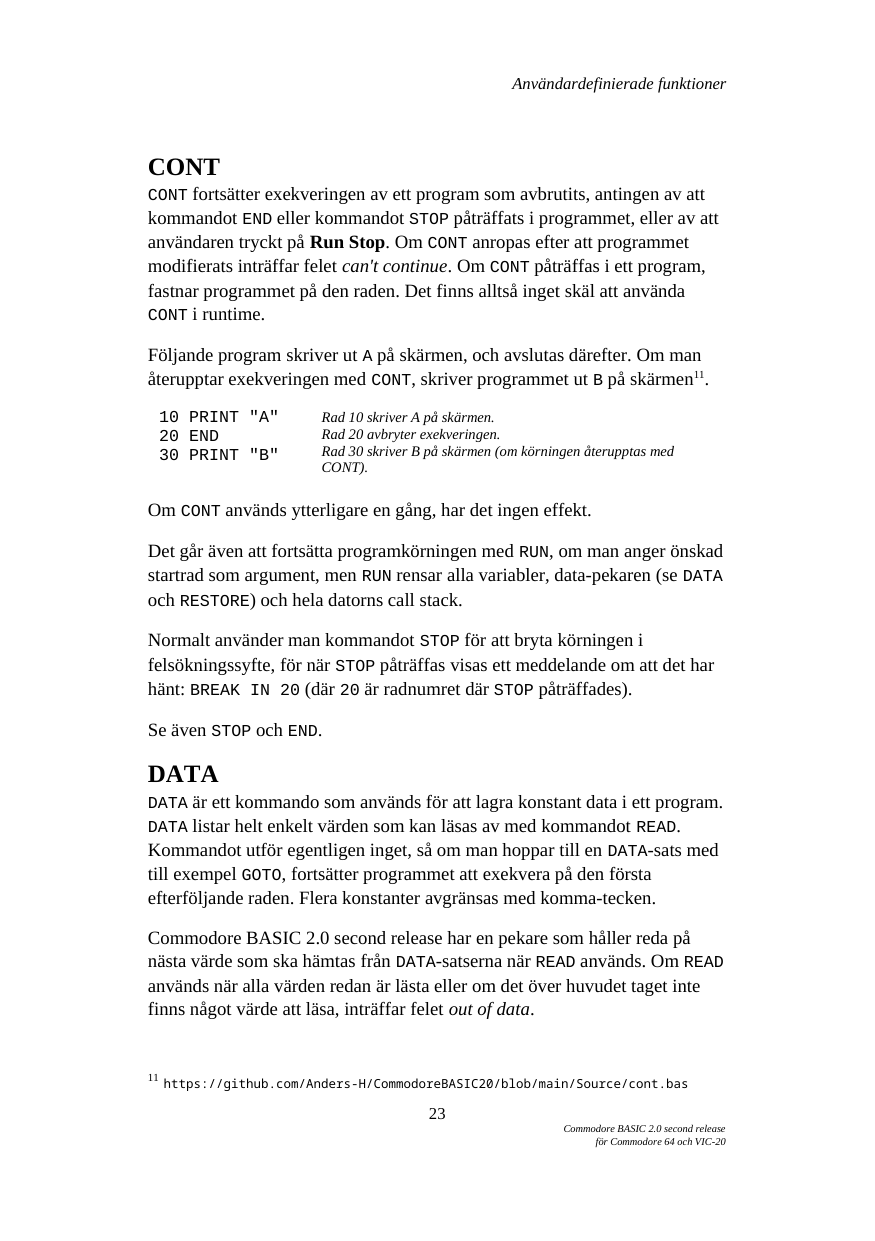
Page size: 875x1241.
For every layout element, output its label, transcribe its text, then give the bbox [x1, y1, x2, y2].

text CONT fortsätter exekveringen av ett program som avbrutits, antingen av att kommandot END eller kommandot STOP påträffats i programmet, eller av att användaren tryckt på Run Stop. Om CONT anropas efter att programmet modifierats inträffar felet can't continue. Om CONT påträffas i ett program, fastnar programmet på den raden. Det finns alltså inget skäl att använda CONT i runtime. [148, 183, 726, 325]
text Se även STOP och END. [148, 719, 726, 741]
text Om CONT används ytterligare en gång, har det ingen effekt. [148, 476, 726, 522]
text DATA är ett kommando som används för att lagra konstant data i ett program. DATA listar helt enkelt värden som kan läsas av med kommandot READ. Kommandot utför egentligen inget, så om man hoppar till en DATA-sats med till exempel GOTO, fortsätter programmet att exekvera på den första efterföljande raden. Flera konstanter avgränsas med komma-tecken. [148, 791, 726, 909]
text Commodore BASIC 2.0 second release har en pekare som håller reda på nästa värde som ska hämtas från DATA-satserna när READ används. Om READ används när alla värden redan är lästa eller om det över huvudet taget inte finns något värde att läsa, inträffar felet out of data. [148, 927, 726, 1019]
subtitle DATA [148, 759, 726, 788]
text Följande program skriver ut A på skärmen, och avslutas därefter. Om man återupptar exekveringen med CONT, skriver programmet ut B på skärmen. [148, 344, 726, 390]
text Normalt använder man kommandot STOP för att bryta körningen i felsökningssyfte, för när STOP påträffas visas ett meddelande om att det har hänt: BREAK IN 20 (där 20 är radnumret där STOP påträffades). [148, 629, 726, 700]
text Det går även att fortsätta programkörningen med RUN, om man anger önskad startrad som argument, men RUN rensar alla variabler, data-pekaren (se DATA och RESTORE) och hela datorns call stack. [148, 540, 726, 611]
table_header Rad 10 skriver A på skärmen. Rad 20 avbryter exekveringen. Rad 30 skriver B på skärmen (om körningen återupptas med CONT). [310, 409, 726, 476]
table_header 10 PRINT "A" 20 END 30 PRINT "B" [148, 409, 310, 476]
subtitle CONT [148, 152, 726, 181]
